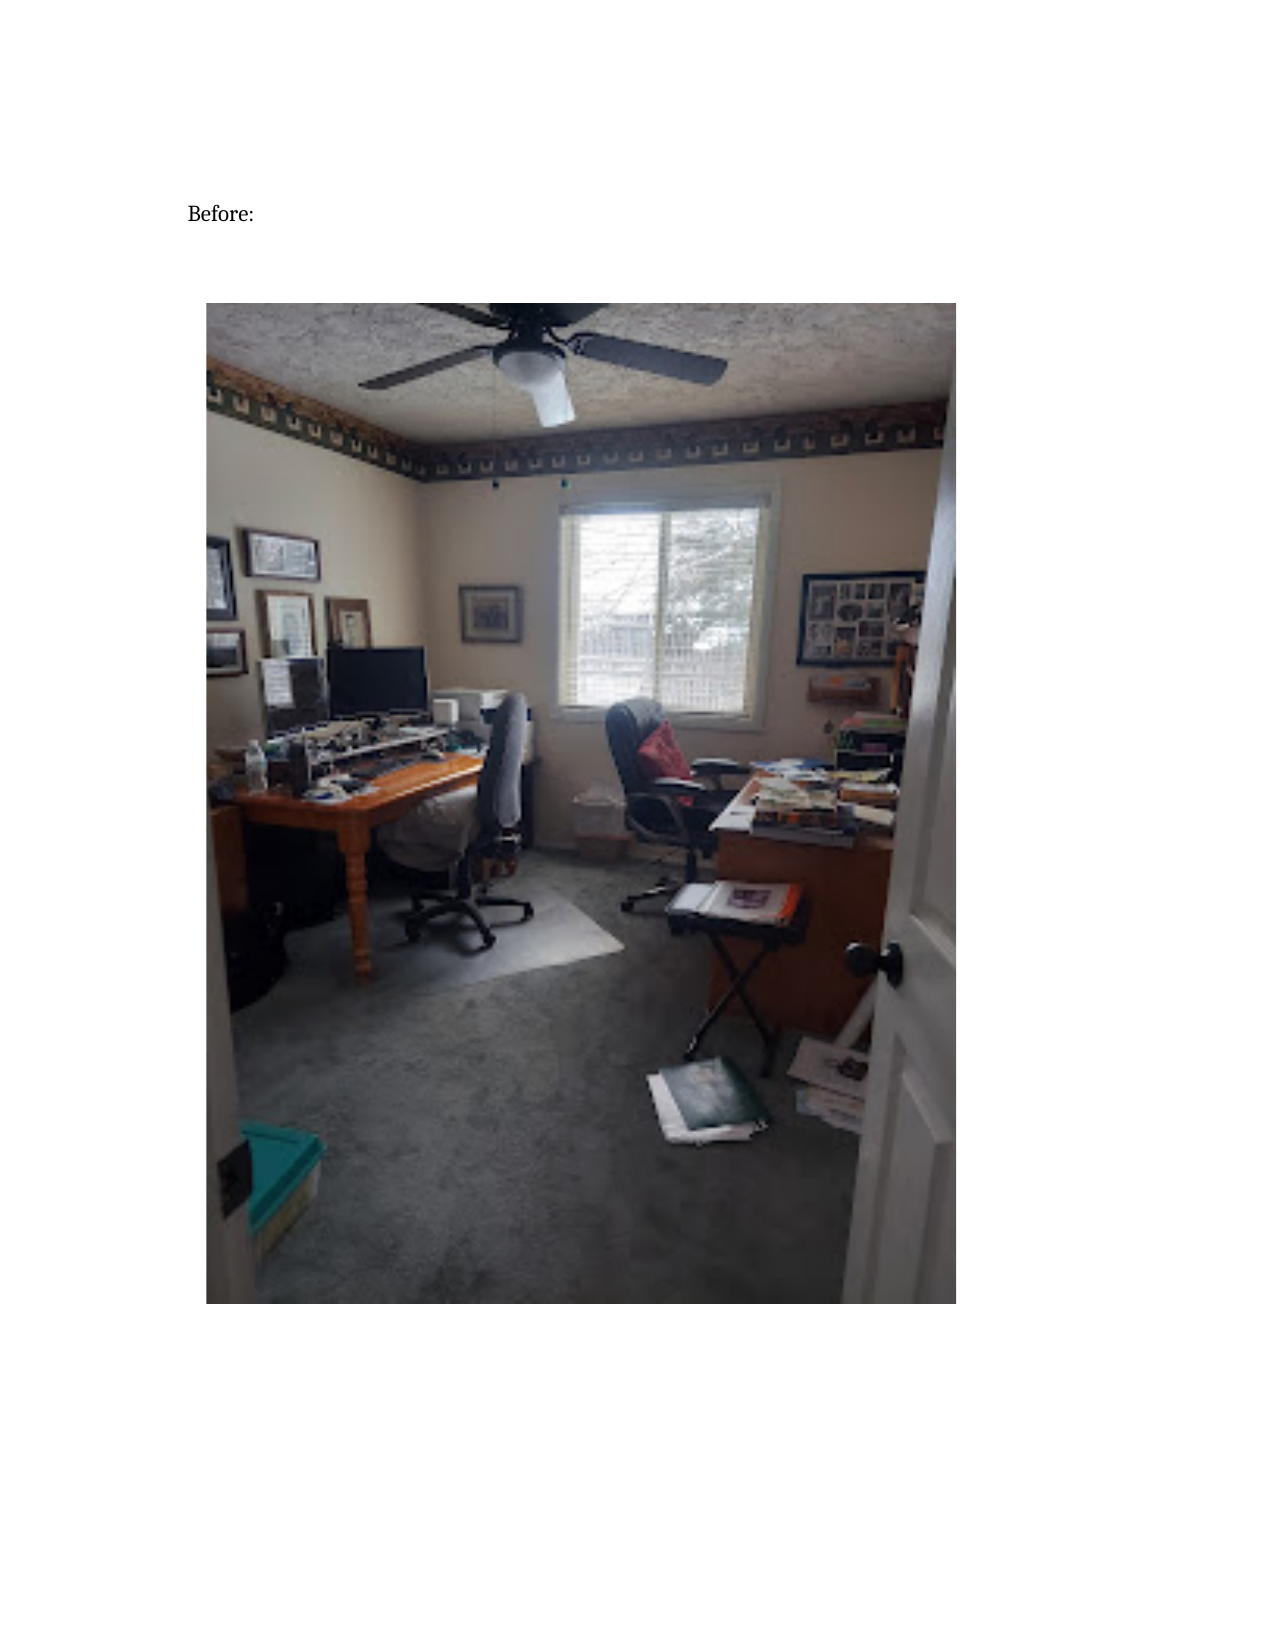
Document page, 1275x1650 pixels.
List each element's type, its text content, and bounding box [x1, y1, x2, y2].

text Before: [187, 201, 1087, 227]
picture [206, 303, 957, 1304]
